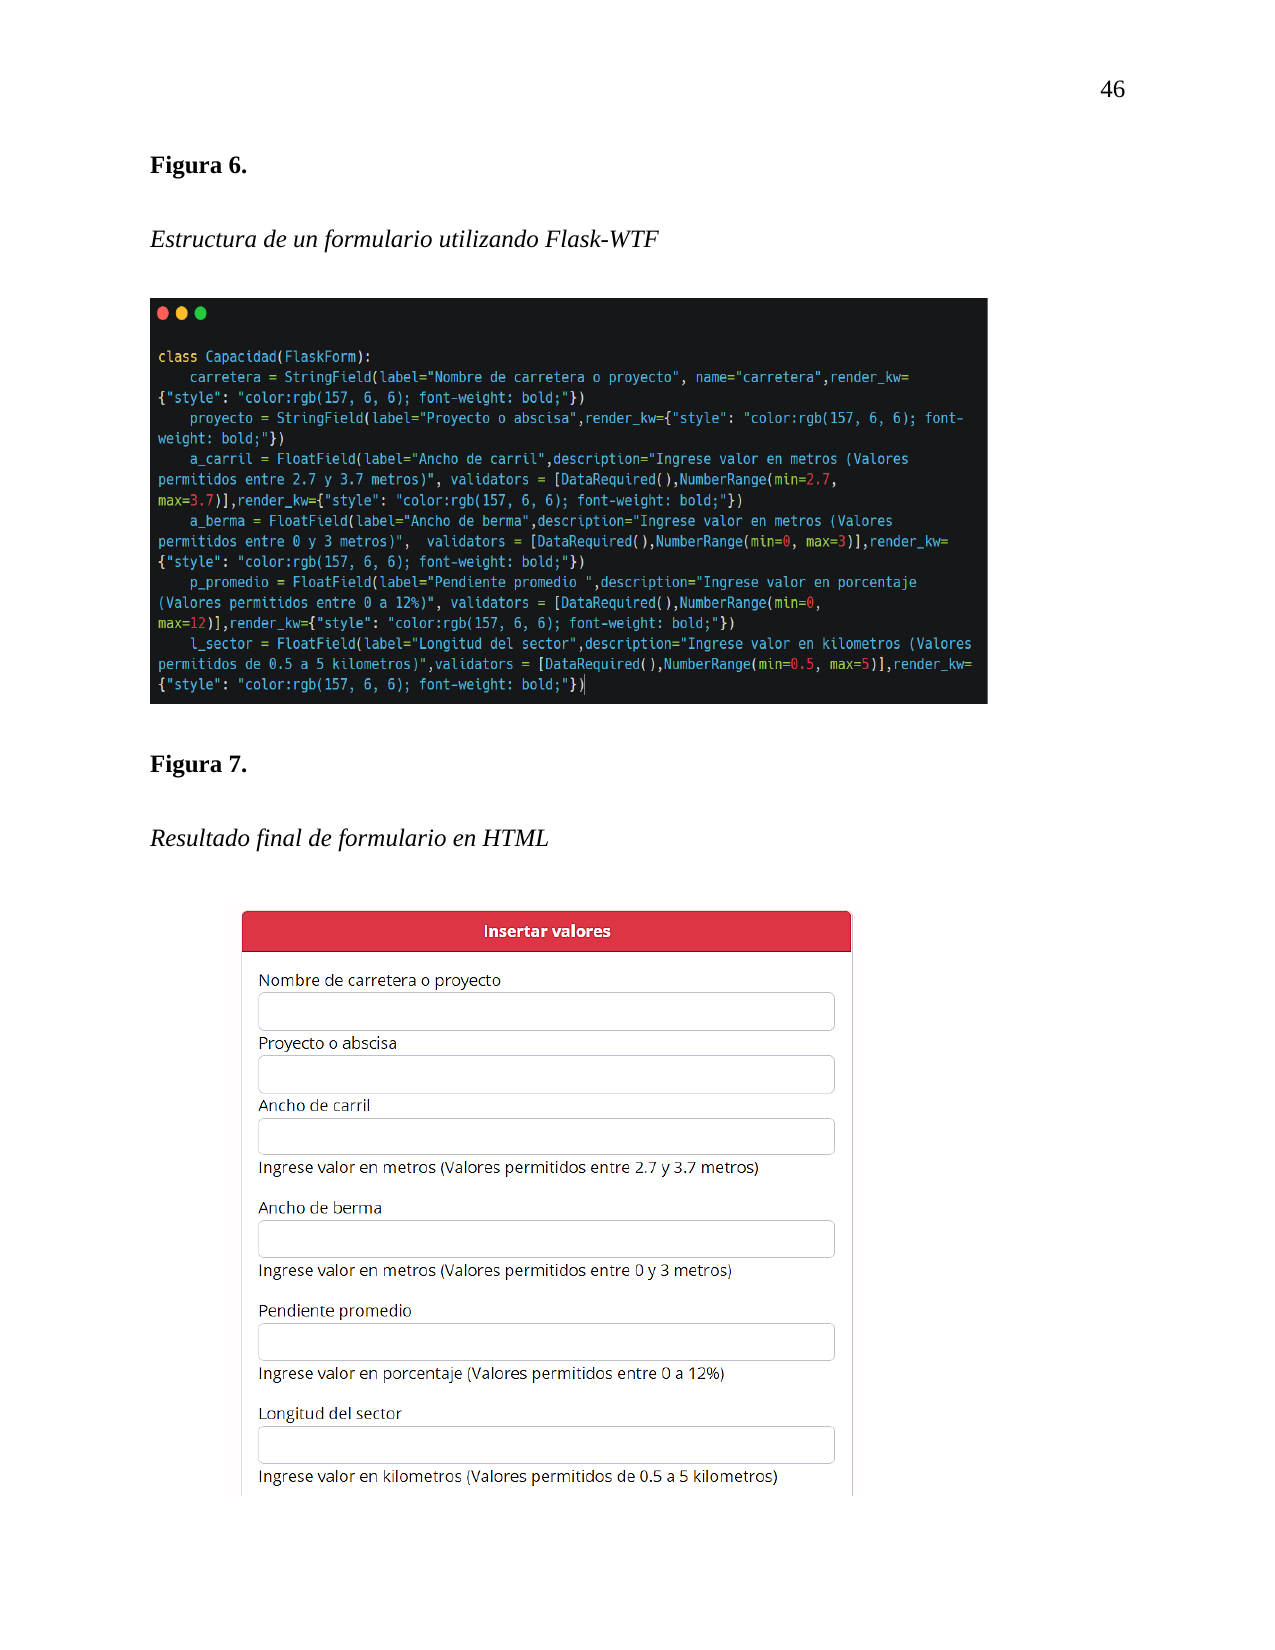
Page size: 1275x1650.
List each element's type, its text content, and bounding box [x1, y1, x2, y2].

picture [150, 298, 988, 704]
subtitle Figura 7. [150, 749, 1125, 778]
subtitle Resultado final de formulario en HTML [150, 823, 1125, 852]
subtitle Estructura de un formulario utilizando Flask-WTF [150, 224, 1125, 253]
subtitle Figura 6. [150, 150, 1125, 179]
picture [225, 897, 864, 1496]
